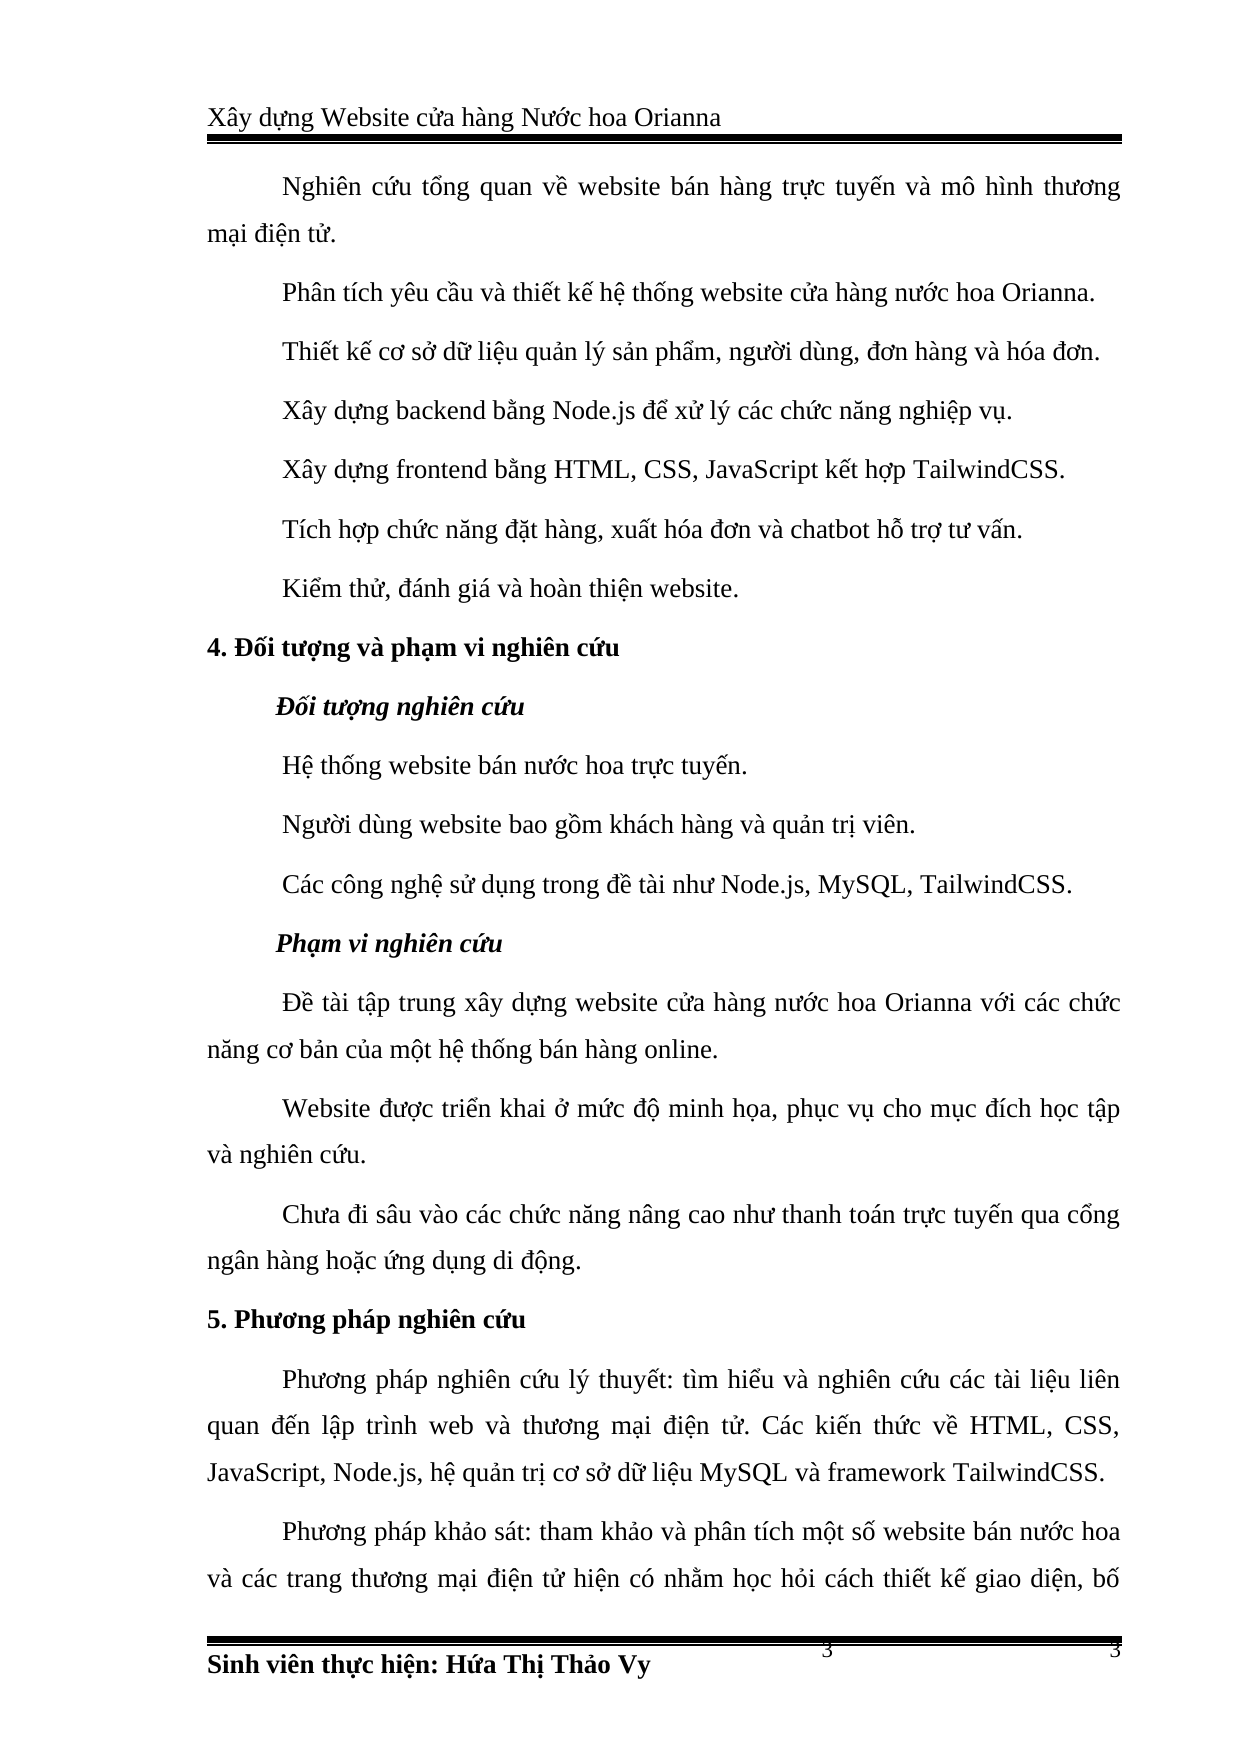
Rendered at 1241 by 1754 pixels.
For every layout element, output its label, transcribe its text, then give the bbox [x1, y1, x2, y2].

text Kiểm thử, đánh giá và hoàn thiện website. [207, 572, 1122, 603]
text Thiết kế cơ sở dữ liệu quản lý sản phẩm, người dùng, đơn hàng và hóa đơn. [207, 335, 1122, 366]
text Phương pháp nghiên cứu lý thuyết: tìm hiểu và nghiên cứu các tài liệu liên quan đến lập trình web và thương mại điện tử. Các kiến thức về HTML, CSS, JavaScript, Node.js, hệ quản trị cơ sở dữ liệu MySQL và framework TailwindCSS. [207, 1363, 1122, 1487]
text Tích hợp chức năng đặt hàng, xuất hóa đơn và chatbot hỗ trợ tư vấn. [207, 513, 1122, 544]
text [207, 1515, 1122, 1593]
text Phạm vi nghiên cứu [275, 927, 1122, 958]
text Đối tượng nghiên cứu [275, 690, 1122, 721]
text Xây dựng frontend bằng HTML, CSS, JavaScript kết hợp TailwindCSS. [207, 454, 1122, 485]
text Phân tích yêu cầu và thiết kế hệ thống website cửa hàng nước hoa Orianna. [207, 276, 1122, 307]
text Xây dựng backend bằng Node.js để xử lý các chức năng nghiệp vụ. [207, 394, 1122, 426]
subtitle Phương pháp nghiên cứu [207, 1304, 1122, 1335]
text Các công nghệ sử dụng trong đề tài như Node.js, MySQL, TailwindCSS. [207, 868, 1122, 899]
text Người dùng website bao gồm khách hàng và quản trị viên. [207, 809, 1122, 840]
text Đề tài tập trung xây dựng website cửa hàng nước hoa Orianna với các chức năng cơ bản của một hệ thống bán hàng online. [207, 986, 1122, 1064]
text Chưa đi sâu vào các chức năng nâng cao như thanh toán trực tuyến qua cổng ngân hàng hoặc ứng dụng di động. [207, 1198, 1122, 1276]
text Website được triển khai ở mức độ minh họa, phục vụ cho mục đích học tập và nghiên cứu. [207, 1092, 1122, 1170]
text Nghiên cứu tổng quan về website bán hàng trực tuyến và mô hình thương mại điện tử. [207, 170, 1122, 248]
subtitle Đối tượng và phạm vi nghiên cứu [207, 631, 1122, 662]
text Hệ thống website bán nước hoa trực tuyến. [207, 749, 1122, 781]
